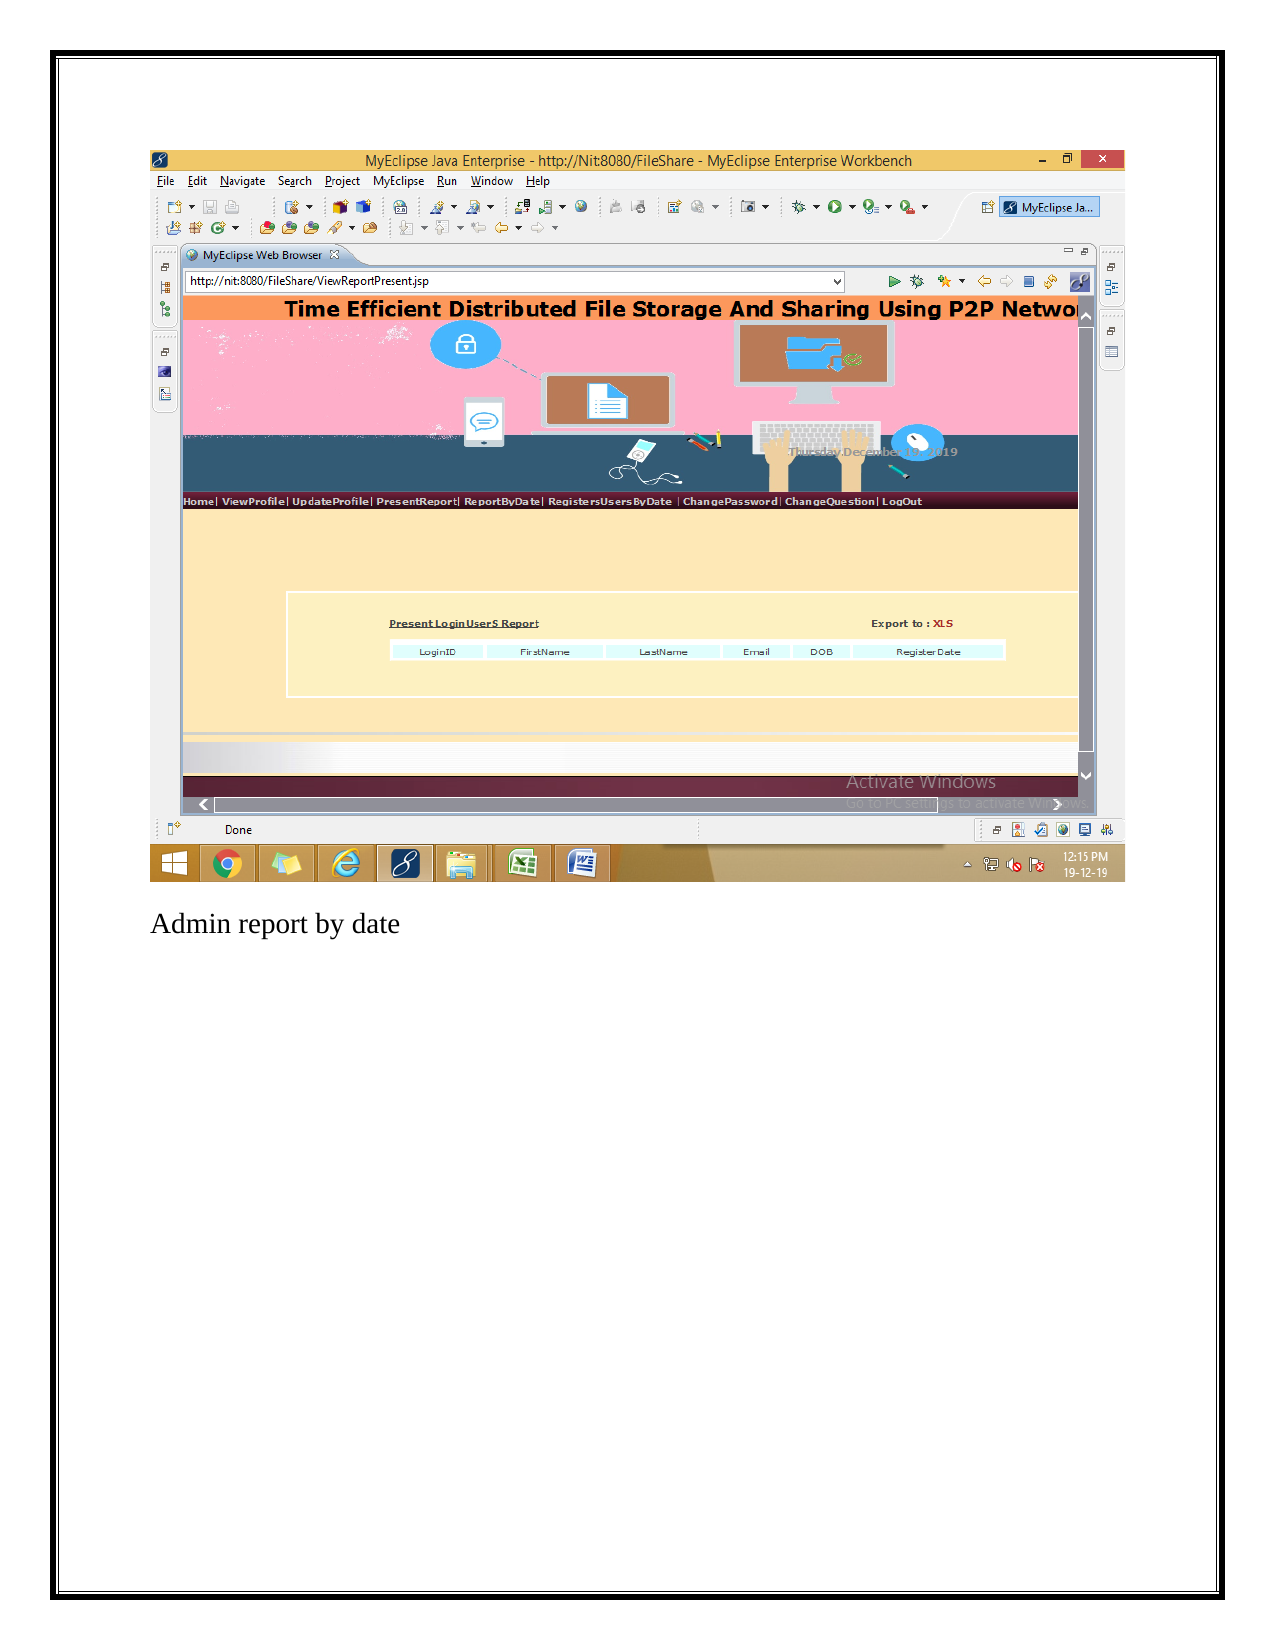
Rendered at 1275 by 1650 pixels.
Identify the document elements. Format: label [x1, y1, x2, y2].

picture [150, 150, 1125, 882]
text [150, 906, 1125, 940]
